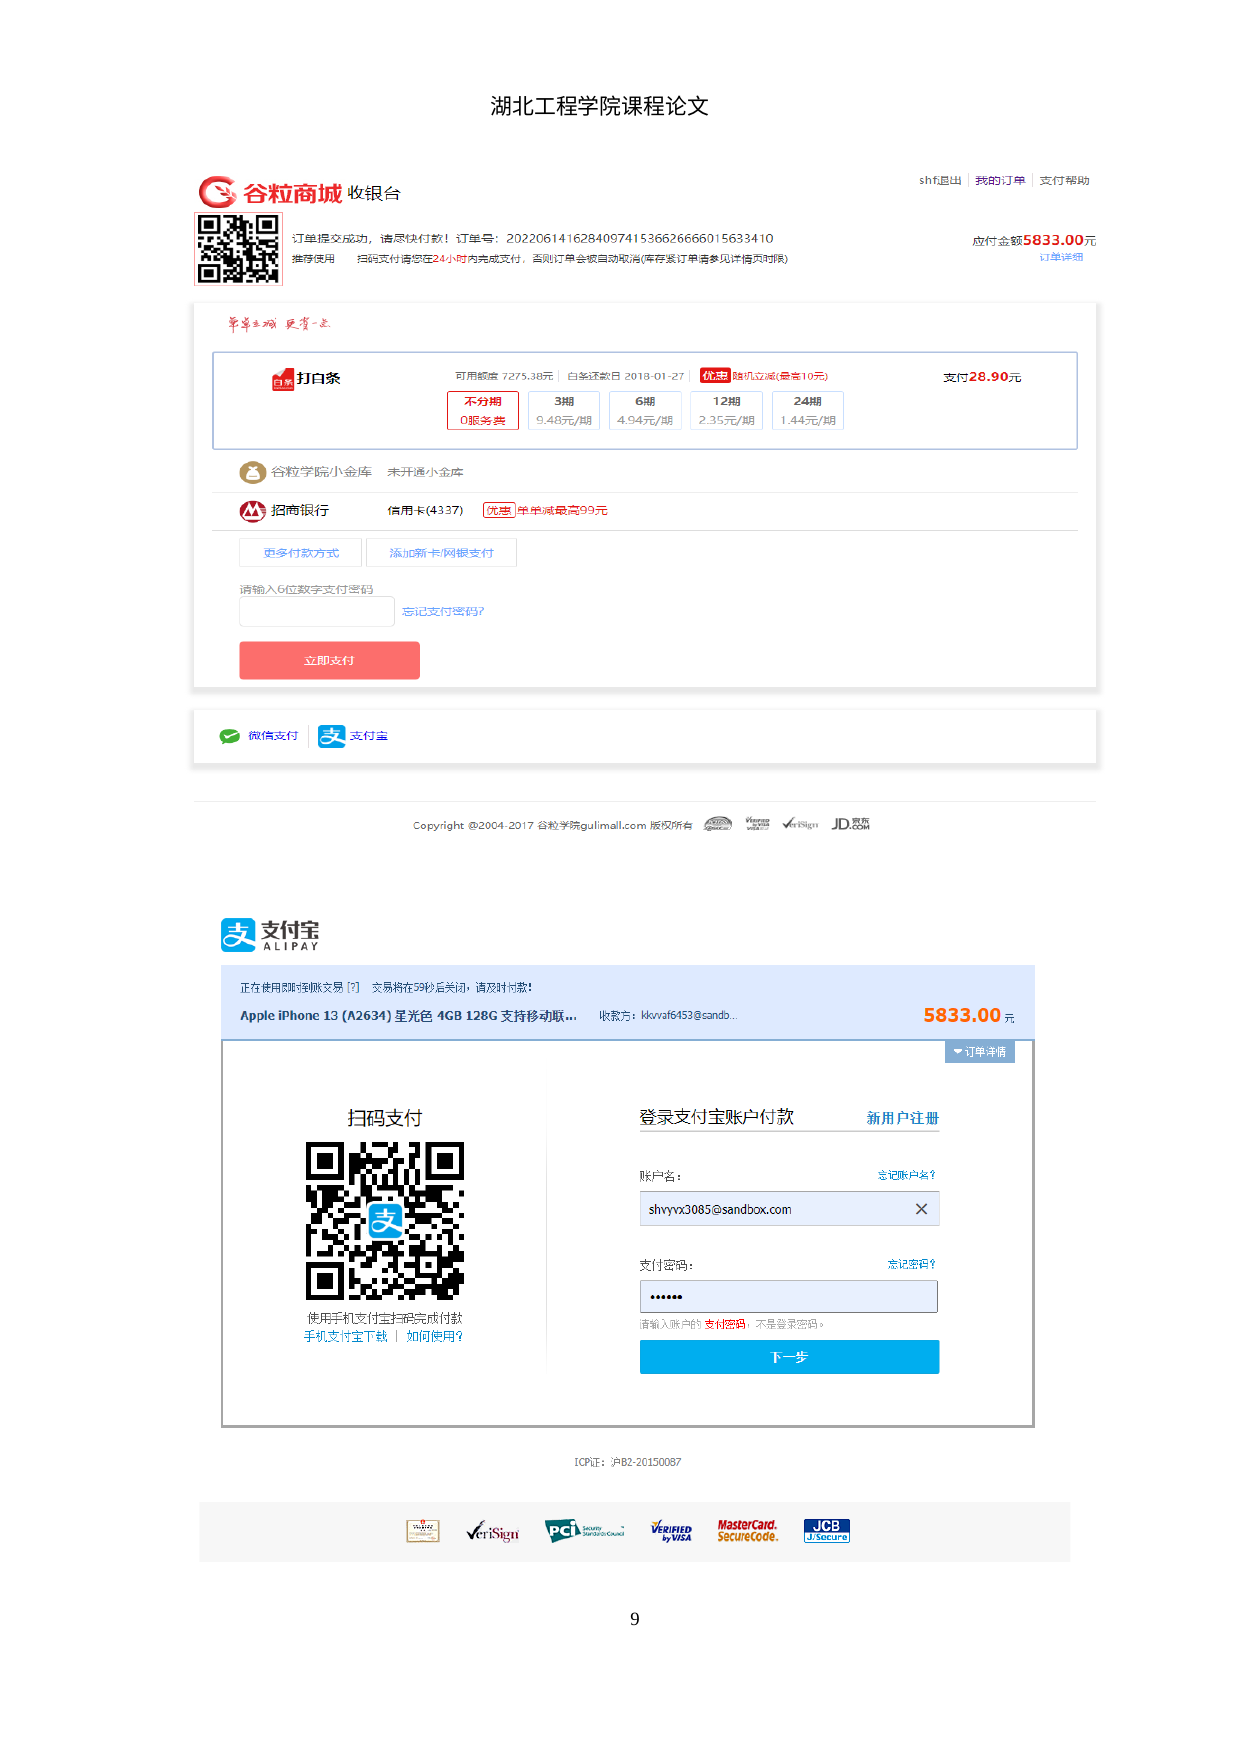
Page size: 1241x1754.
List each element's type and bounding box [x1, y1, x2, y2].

picture [147, 162, 1123, 848]
picture [199, 909, 1071, 1568]
